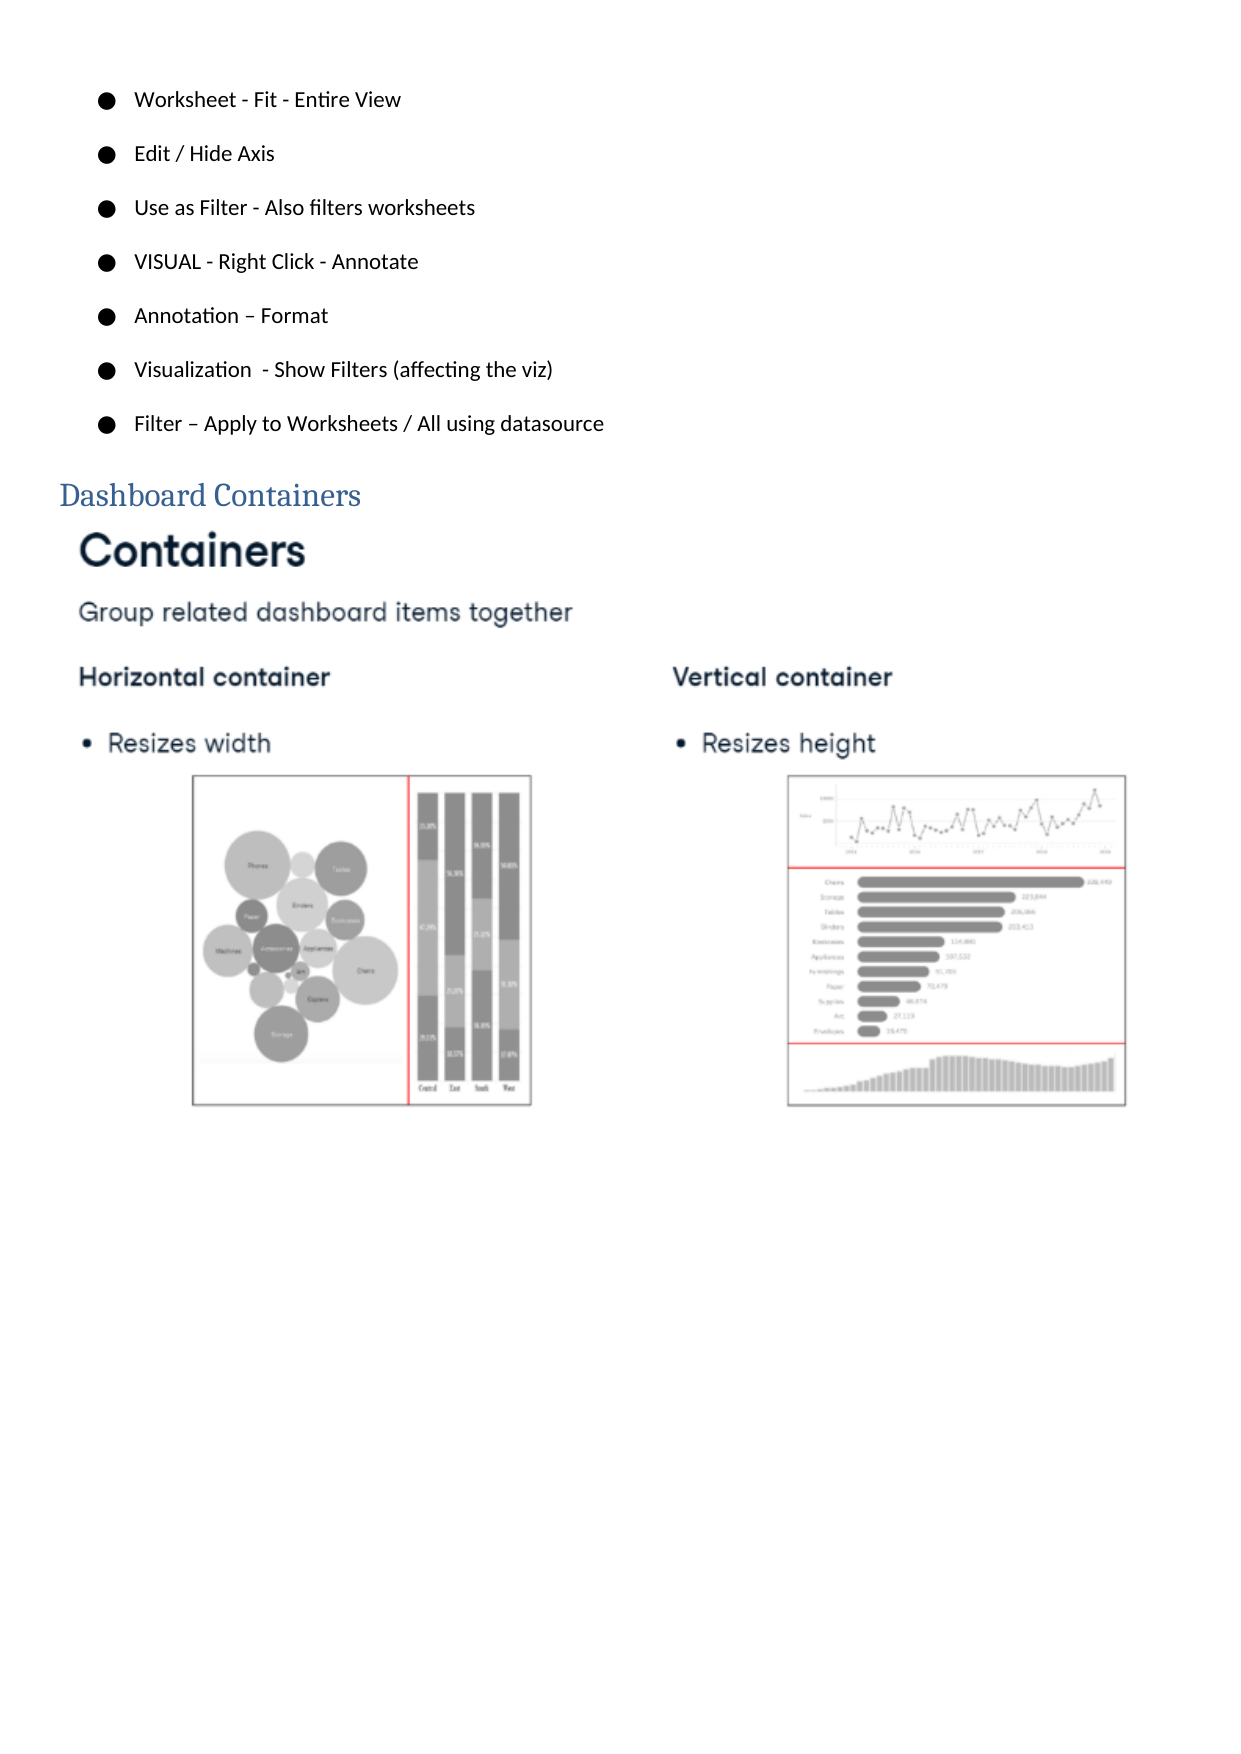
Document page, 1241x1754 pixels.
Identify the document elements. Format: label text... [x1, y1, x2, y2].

list Filter – Apply to Worksheets / All using datasource [97, 398, 1167, 444]
list Edit / Hide Axis [97, 128, 1167, 175]
list Annotation – Format [97, 290, 1167, 337]
subtitle Dashboard Containers [59, 477, 1167, 515]
list VISUAL - Right Click - Annotate [97, 236, 1167, 283]
list Visualization - Show Filters (affecting the viz) [97, 344, 1167, 391]
list Use as Filter - Also filters worksheets [97, 182, 1167, 229]
picture [59, 520, 1167, 1126]
list Worksheet - Fit - Entire View [97, 74, 1167, 121]
